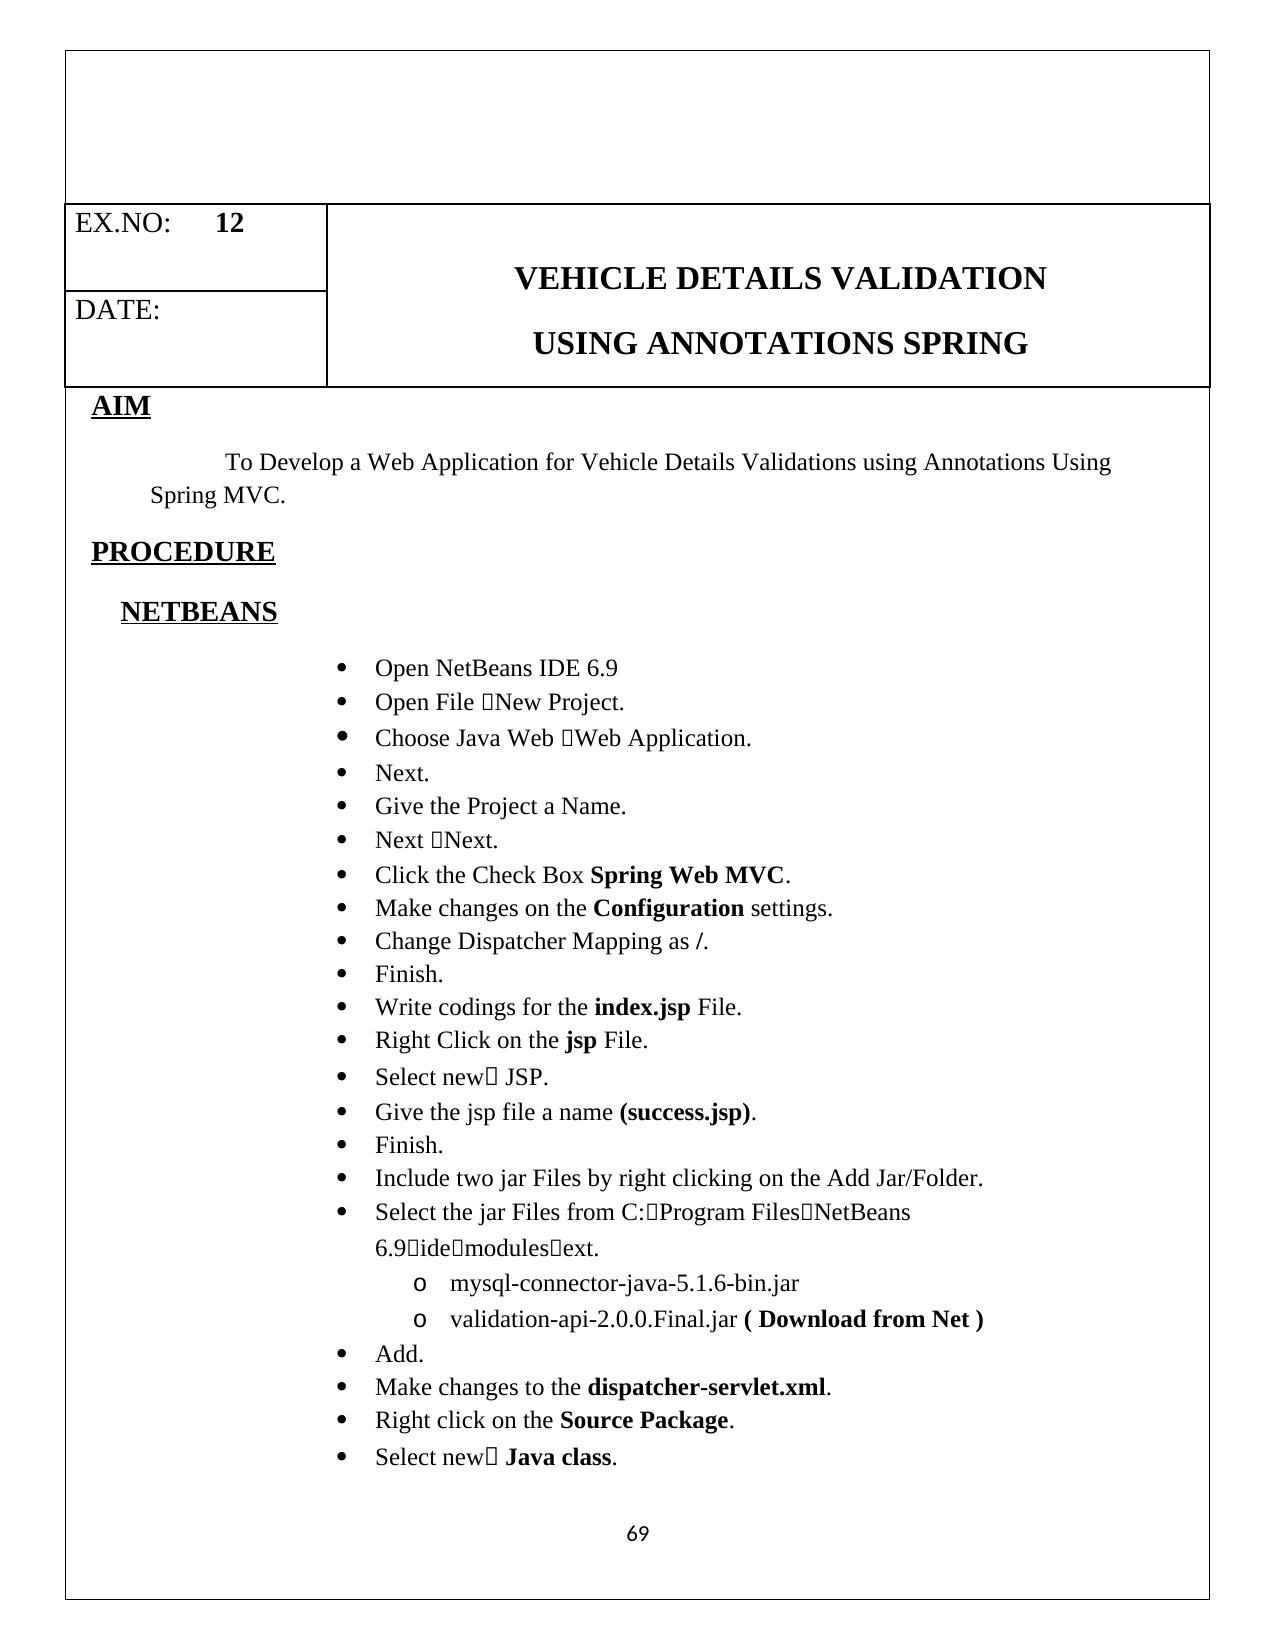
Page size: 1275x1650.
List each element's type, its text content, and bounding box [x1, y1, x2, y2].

list Add. [337, 1339, 1125, 1368]
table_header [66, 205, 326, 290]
list Next Next. [337, 824, 1125, 855]
list Next. [337, 758, 1125, 787]
text To Develop a Web Application for Vehicle Details Validations using Annotations Using Spring MVC. [150, 447, 1125, 509]
text PROCEDURE [91, 534, 1125, 568]
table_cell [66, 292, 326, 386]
list Open File New Project. [337, 686, 1125, 717]
list Change Dispatcher Mapping as /. [337, 926, 1125, 955]
list Give the Project a Name. [337, 791, 1125, 820]
list mysql-connector-java-5.1.6-bin.jar [412, 1268, 1125, 1299]
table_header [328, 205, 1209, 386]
list Give the jsp file a name (success.jsp). [337, 1097, 1125, 1126]
list Click the Check Box Spring Web MVC. [337, 860, 1125, 889]
list Right Click on the jsp File. [337, 1025, 1125, 1054]
list Select new JSP. [337, 1058, 1125, 1092]
list Choose Java Web Web Application. [337, 722, 1125, 753]
text AIM [91, 388, 1125, 422]
list Select new Java class. [337, 1438, 1125, 1472]
list Select the jar Files from C:Program FilesNetBeans 6.9idemodulesext. [337, 1196, 1125, 1263]
list validation-api-2.0.0.Final.jar ( Download from Net ) [412, 1304, 1125, 1334]
list Finish. [337, 959, 1125, 988]
list Right click on the Source Package. [337, 1405, 1125, 1434]
text NETBEANS [120, 594, 1125, 627]
list Open NetBeans IDE 6.9 [337, 653, 1125, 682]
list Make changes on the Configuration settings. [337, 893, 1125, 922]
list Finish. [337, 1130, 1125, 1159]
list Include two jar Files by right clicking on the Add Jar/Folder. [337, 1163, 1125, 1192]
list Write codings for the index.jsp File. [337, 992, 1125, 1021]
list Make changes to the dispatcher-servlet.xml. [337, 1372, 1125, 1401]
